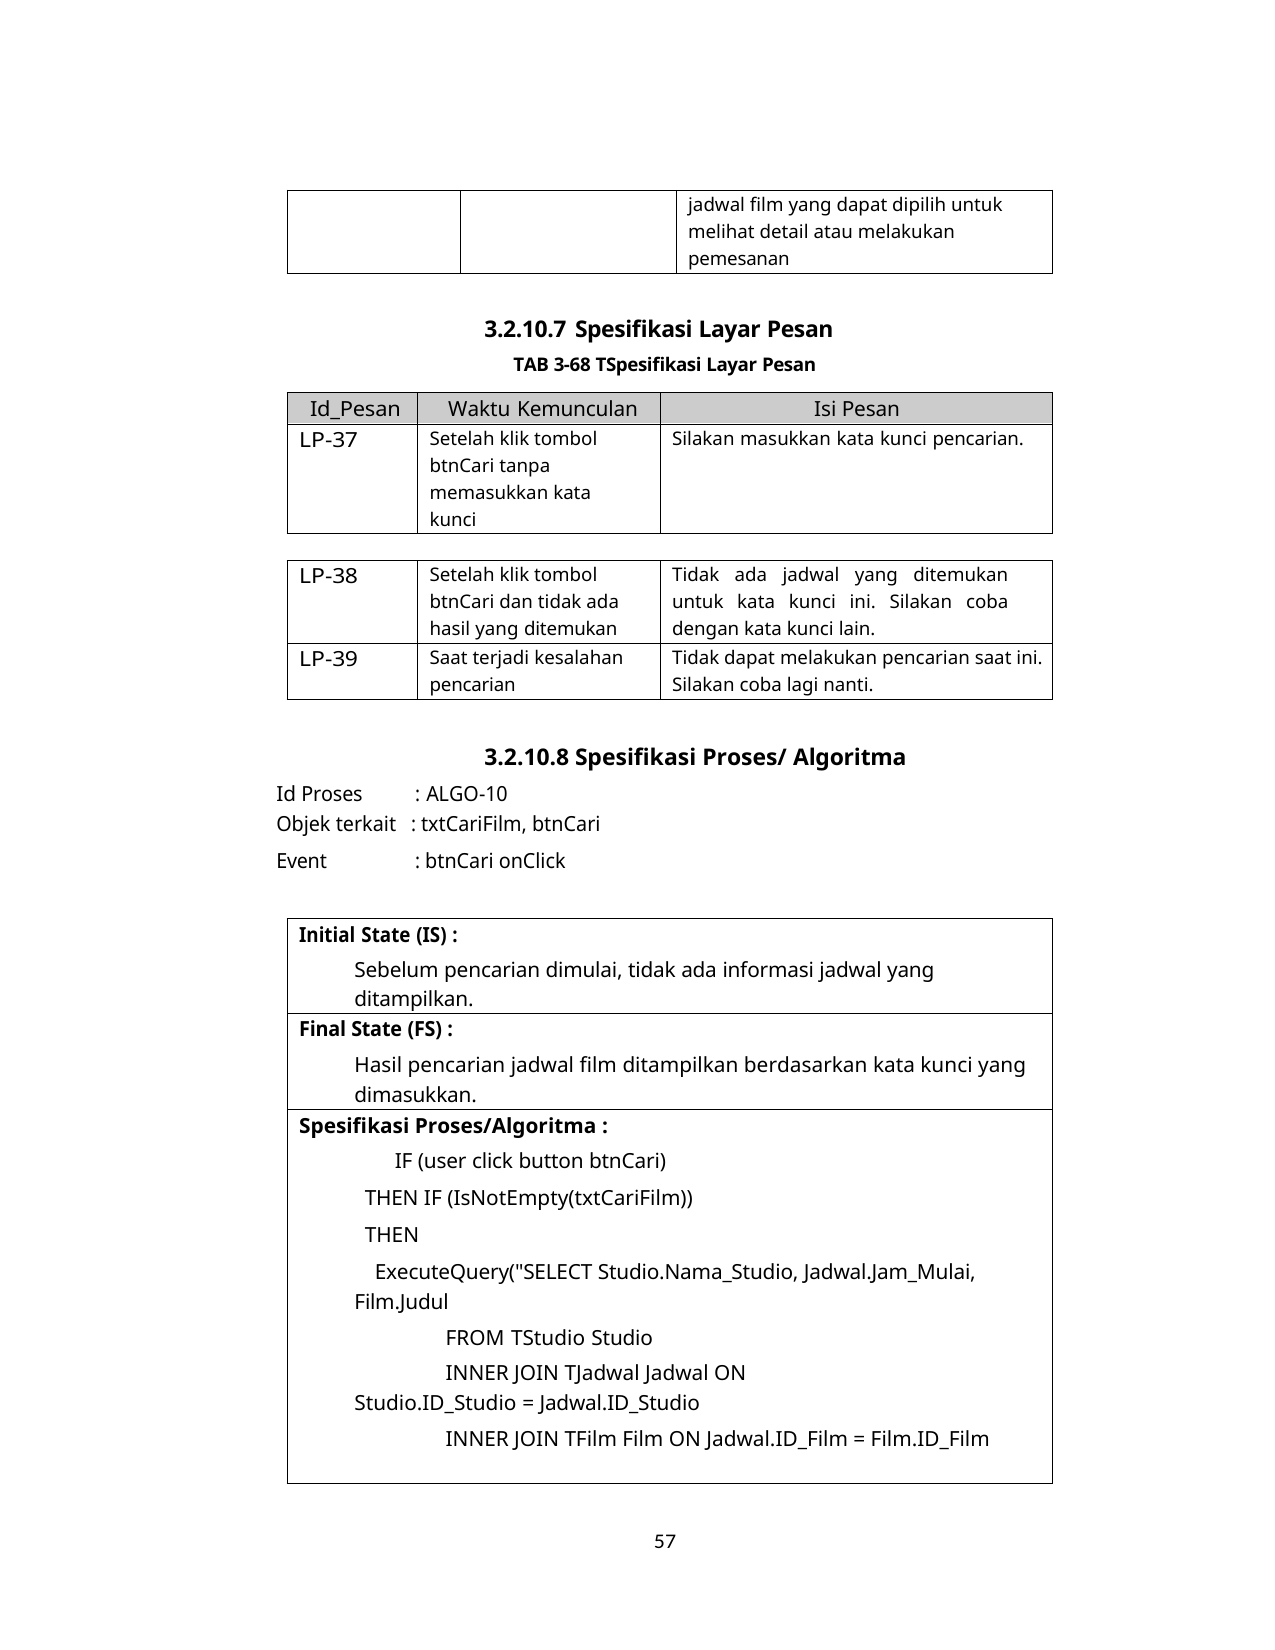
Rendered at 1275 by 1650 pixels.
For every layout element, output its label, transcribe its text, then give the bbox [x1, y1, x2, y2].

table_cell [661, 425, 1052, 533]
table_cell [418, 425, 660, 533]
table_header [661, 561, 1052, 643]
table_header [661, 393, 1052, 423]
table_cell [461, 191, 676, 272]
text Objek terkait : txtCariFilm, btnCari Event : btnCari onClick [276, 809, 602, 874]
subtitle Spesifikasi Proses/ Algoritma [484, 741, 1167, 772]
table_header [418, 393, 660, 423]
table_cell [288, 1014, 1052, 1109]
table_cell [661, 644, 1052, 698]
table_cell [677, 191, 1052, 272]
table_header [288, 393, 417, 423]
subtitle Spesifikasi Layar Pesan [484, 313, 1167, 344]
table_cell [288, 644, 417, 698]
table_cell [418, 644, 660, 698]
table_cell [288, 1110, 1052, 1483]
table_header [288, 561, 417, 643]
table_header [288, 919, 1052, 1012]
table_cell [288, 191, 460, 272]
text Id Proses : ALGO-10 [276, 779, 1167, 808]
text TAB 3-68 TSpesifikasi Layar Pesan [180, 352, 1149, 377]
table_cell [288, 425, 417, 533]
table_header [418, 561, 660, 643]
